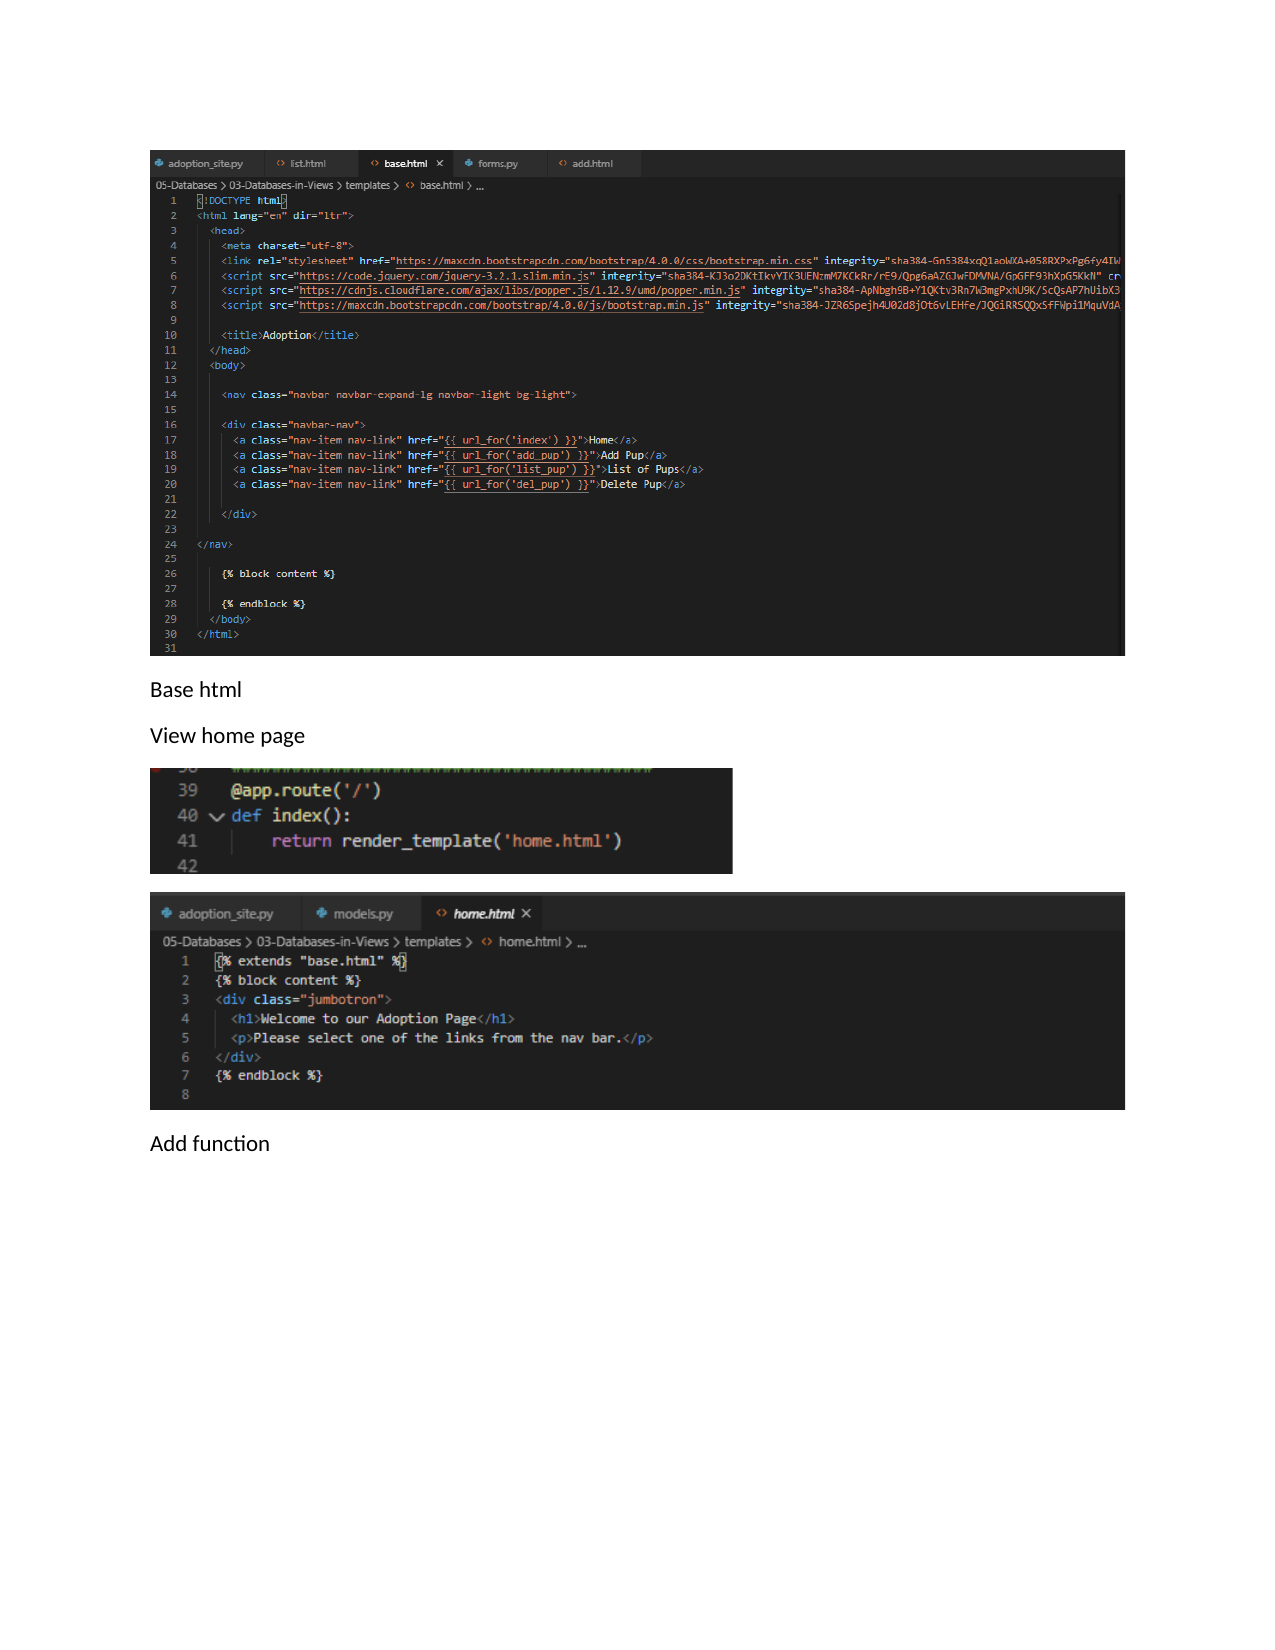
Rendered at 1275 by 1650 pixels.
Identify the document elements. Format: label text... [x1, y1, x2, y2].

text View home page [150, 722, 1125, 749]
picture [150, 768, 733, 874]
text Base html [150, 675, 1125, 703]
picture [150, 150, 1125, 656]
text Add function [150, 1129, 1125, 1157]
picture [150, 892, 1125, 1110]
